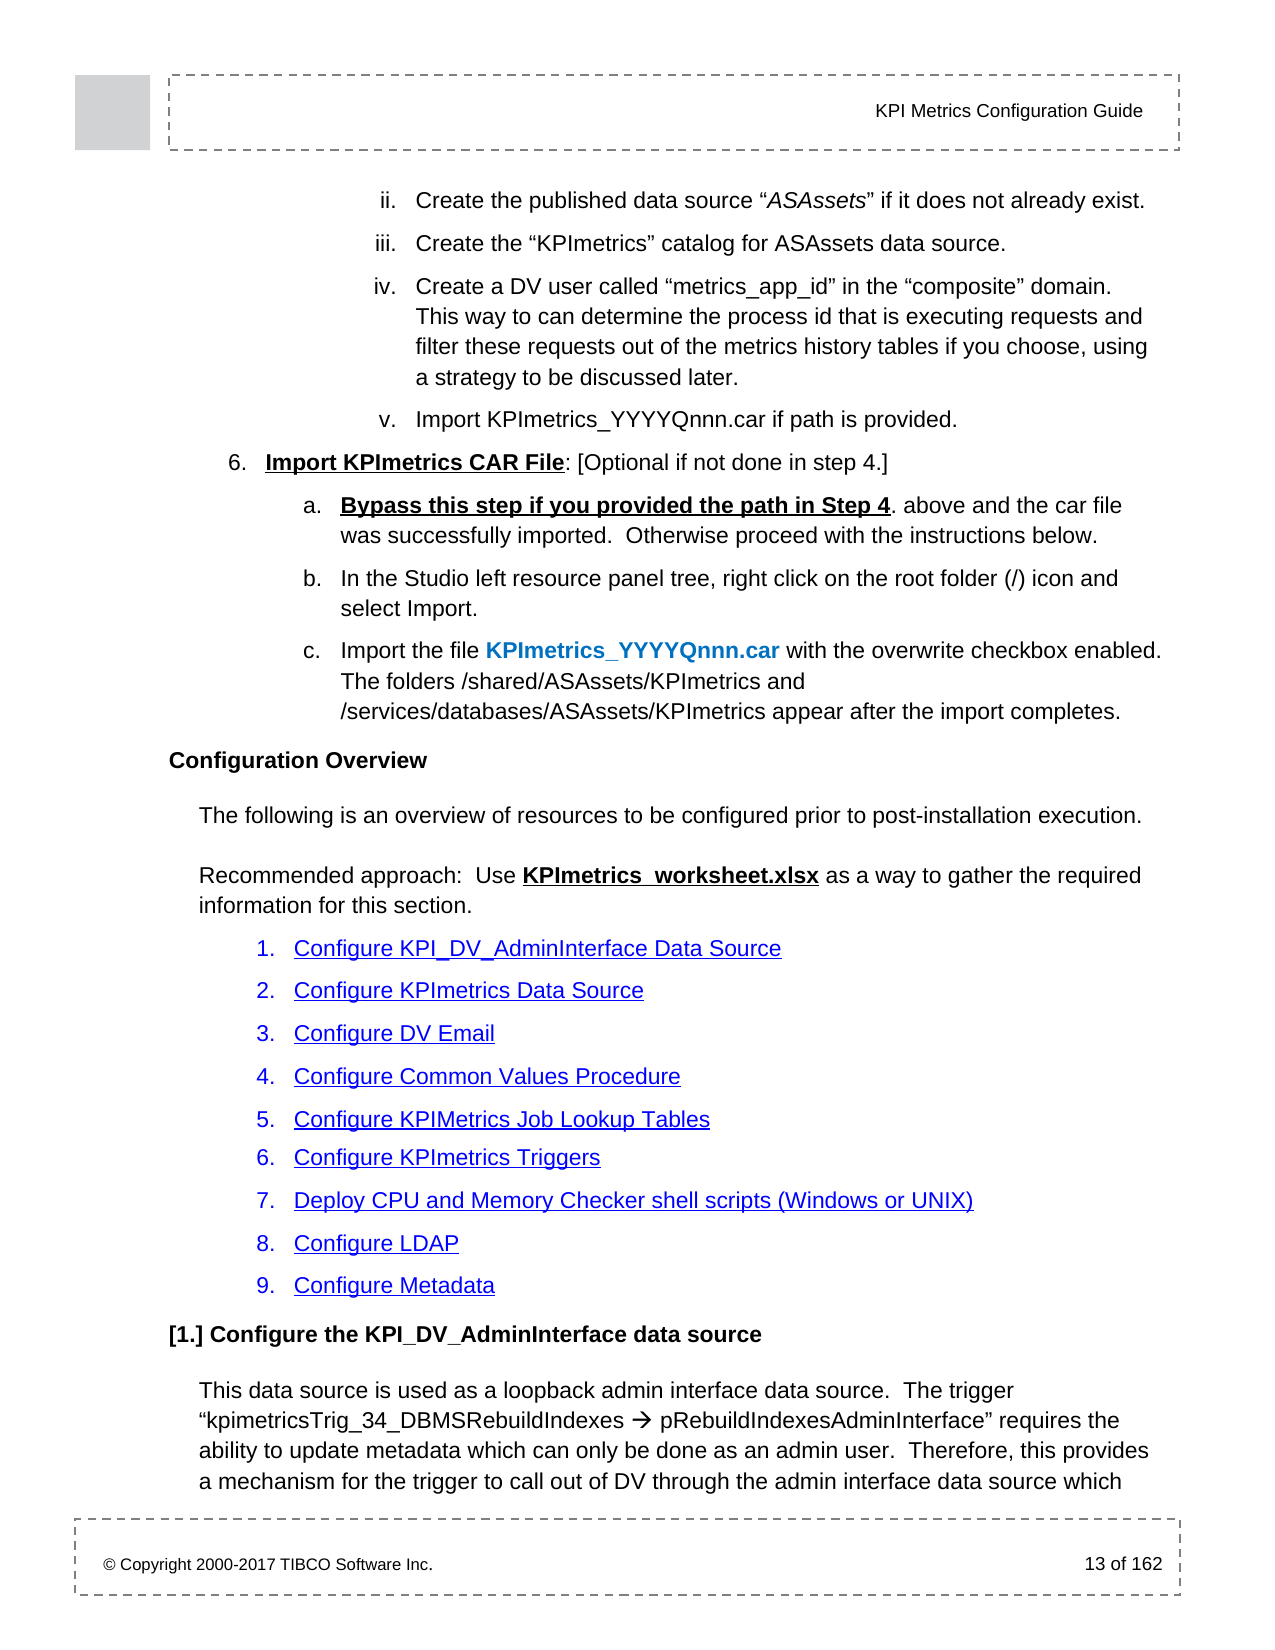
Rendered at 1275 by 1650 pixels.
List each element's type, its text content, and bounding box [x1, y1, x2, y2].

list Configure Common Values Procedure [256, 1063, 1162, 1089]
list Configure DV Email [256, 1020, 1162, 1046]
list Configure KPIMetrics Job Lookup Tables [256, 1106, 1162, 1132]
list Create the “KPImetrics” catalog for ASAssets data source. [397, 230, 1162, 257]
subtitle [1.] Configure the KPI_DV_AdminInterface data source [169, 1321, 1162, 1348]
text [199, 1377, 1162, 1494]
list Import KPImetrics CAR File: [Optional if not done in step 4.] [228, 449, 1162, 475]
list In the Studio left resource panel tree, right click on the root folder (/) icon and select Import. [303, 564, 1162, 621]
subtitle Configuration Overview [169, 747, 1162, 773]
list Configure Metadata [256, 1272, 1162, 1299]
list Import the file KPImetrics_YYYYQnnn.car with the overwrite checkbox enabled. The folders /shared/ASAssets/KPImetrics and /services/databases/ASAssets/KPImetrics appear after the import completes. [303, 637, 1162, 724]
list Create a DV user called “metrics_app_id” in the “composite” domain. This way to can determine the process id that is executing requests and filter these requests out of the metrics history tables if you choose, using a strategy to be discussed later. [397, 273, 1162, 390]
list Configure KPI_DV_AdminInterface Data Source [256, 935, 1162, 961]
list Import KPImetrics_YYYYQnnn.car if path is provided. [397, 406, 1162, 433]
list Configure KPImetrics Data Source [256, 977, 1162, 1004]
list Bypass this step if you provided the path in Step 4. above and the car file was successfully imported. Otherwise proceed with the instructions below. [303, 492, 1162, 548]
list Configure KPImetrics Triggers [256, 1144, 1162, 1171]
list Configure LDAP [256, 1230, 1162, 1256]
list Create the published data source “ASAssets” if it does not already exist. [397, 187, 1162, 214]
text Recommended approach: Use KPImetrics_worksheet.xlsx as a way to gather the required information for this section. [199, 862, 1162, 918]
text The following is an overview of resources to be configured prior to post-installation execution. [199, 802, 1162, 829]
list Deploy CPU and Memory Checker shell scripts (Windows or UNIX) [256, 1187, 1162, 1213]
